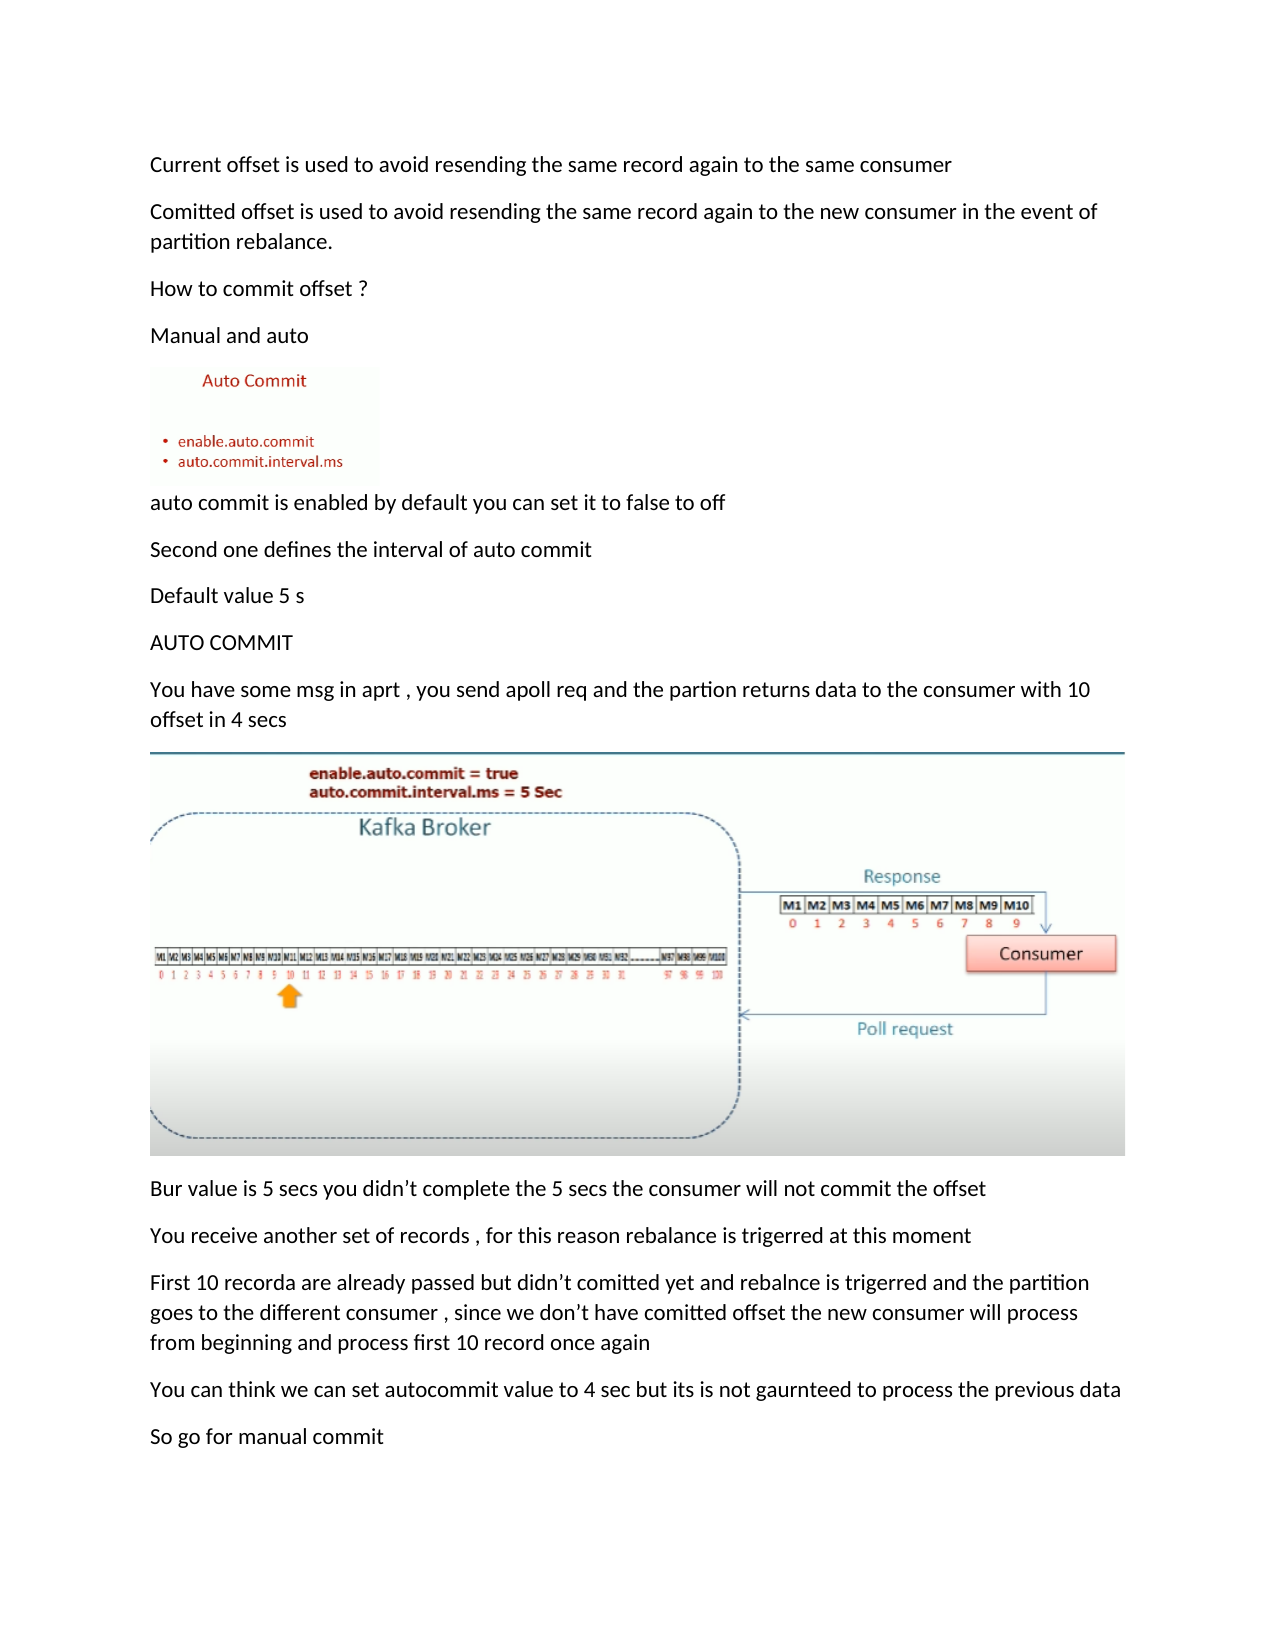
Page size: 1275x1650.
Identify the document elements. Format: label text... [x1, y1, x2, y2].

text You can think we can set autocommit value to 4 sec but its is not gaurnteed to process the previous data [150, 1375, 1125, 1403]
picture [150, 752, 1125, 1156]
text First 10 recorda are already passed but didn’t comitted yet and rebalnce is trigerred and the partition goes to the different consumer , since we don’t have comitted offset the new consumer will process from beginning and process first 10 record once again [150, 1268, 1125, 1356]
text How to commit offset ? [150, 274, 1125, 302]
text Comitted offset is used to avoid resending the same record again to the new consumer in the event of partition rebalance. [150, 197, 1125, 255]
text You have some msg in aprt , you send apoll req and the partion returns data to the consumer with 10 offset in 4 secs [150, 675, 1125, 734]
text So go for manual commit [150, 1422, 1125, 1450]
text Default value 5 s [150, 582, 1125, 610]
text Current offset is used to avoid resending the same record again to the same consumer [150, 150, 1125, 178]
text You receive another set of records , for this reason rebalance is trigerred at this moment [150, 1221, 1125, 1249]
text Bur value is 5 secs you didn’t complete the 5 secs the consumer will not commit the offset [150, 1174, 1125, 1202]
text Manual and auto [150, 321, 1125, 349]
text auto commit is enabled by default you can set it to false to off [150, 368, 1125, 516]
text Second one defines the interval of auto commit [150, 535, 1125, 563]
text AUTO COMMIT [150, 628, 1125, 657]
picture [150, 367, 380, 486]
